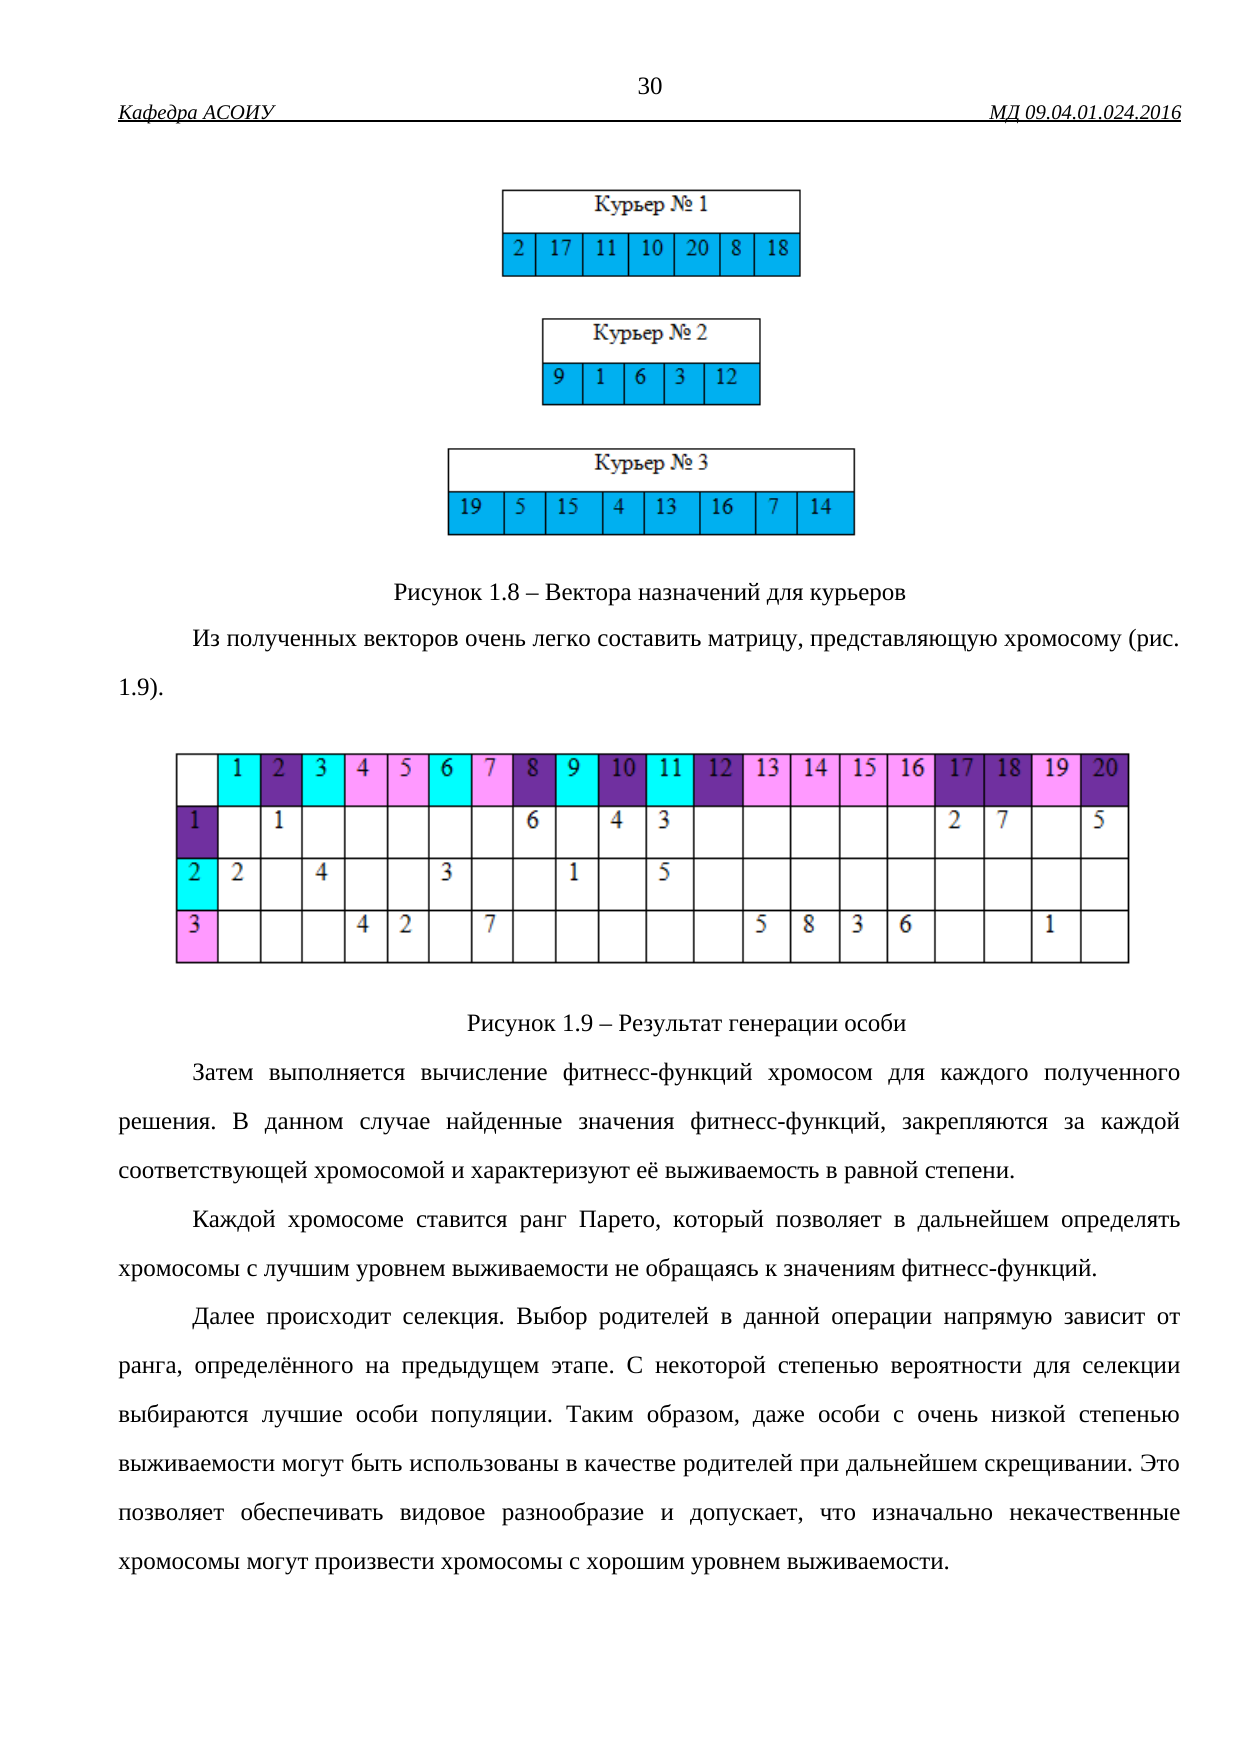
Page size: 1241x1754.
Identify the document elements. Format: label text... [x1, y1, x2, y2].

text Каждой хромосоме ставится ранг Парето, который позволяет в дальнейшем определять хромосомы с лучшим уровнем выживаемости не обращаясь к значениям фитнесс-функций. [118, 1204, 1181, 1281]
text Из полученных векторов очень легко составить матрицу, представляющую хромосому (рис. 1.9). [118, 623, 1181, 701]
text Далее происходит селекция. Выбор родителей в данной операции напрямую зависит от ранга, определённого на предыдущем этапе. С некоторой степенью вероятности для селекции выбираются лучшие особи популяции. Таким образом, даже особи с очень низкой степенью выживаемости могут быть использованы в качестве родителей при дальнейшем скрещивании. Это позволяет обеспечивать видовое разнообразие и допускает, что изначально некачественные хромосомы могут произвести хромосомы с хорошим уровнем выживаемости. [118, 1301, 1181, 1574]
picture [144, 721, 1155, 989]
picture [323, 152, 976, 561]
text Рисунок 1.9 – Результат генерации особи [118, 1008, 1181, 1037]
text Затем выполняется вычисление фитнесс-функций хромосом для каждого полученного решения. В данном случае найденные значения фитнесс-функций, закрепляются за каждой соответствующей хромосомой и характеризуют её выживаемость в равной степени. [118, 1057, 1181, 1184]
text Рисунок 1.8 – Вектора назначений для курьеров [118, 577, 1181, 606]
